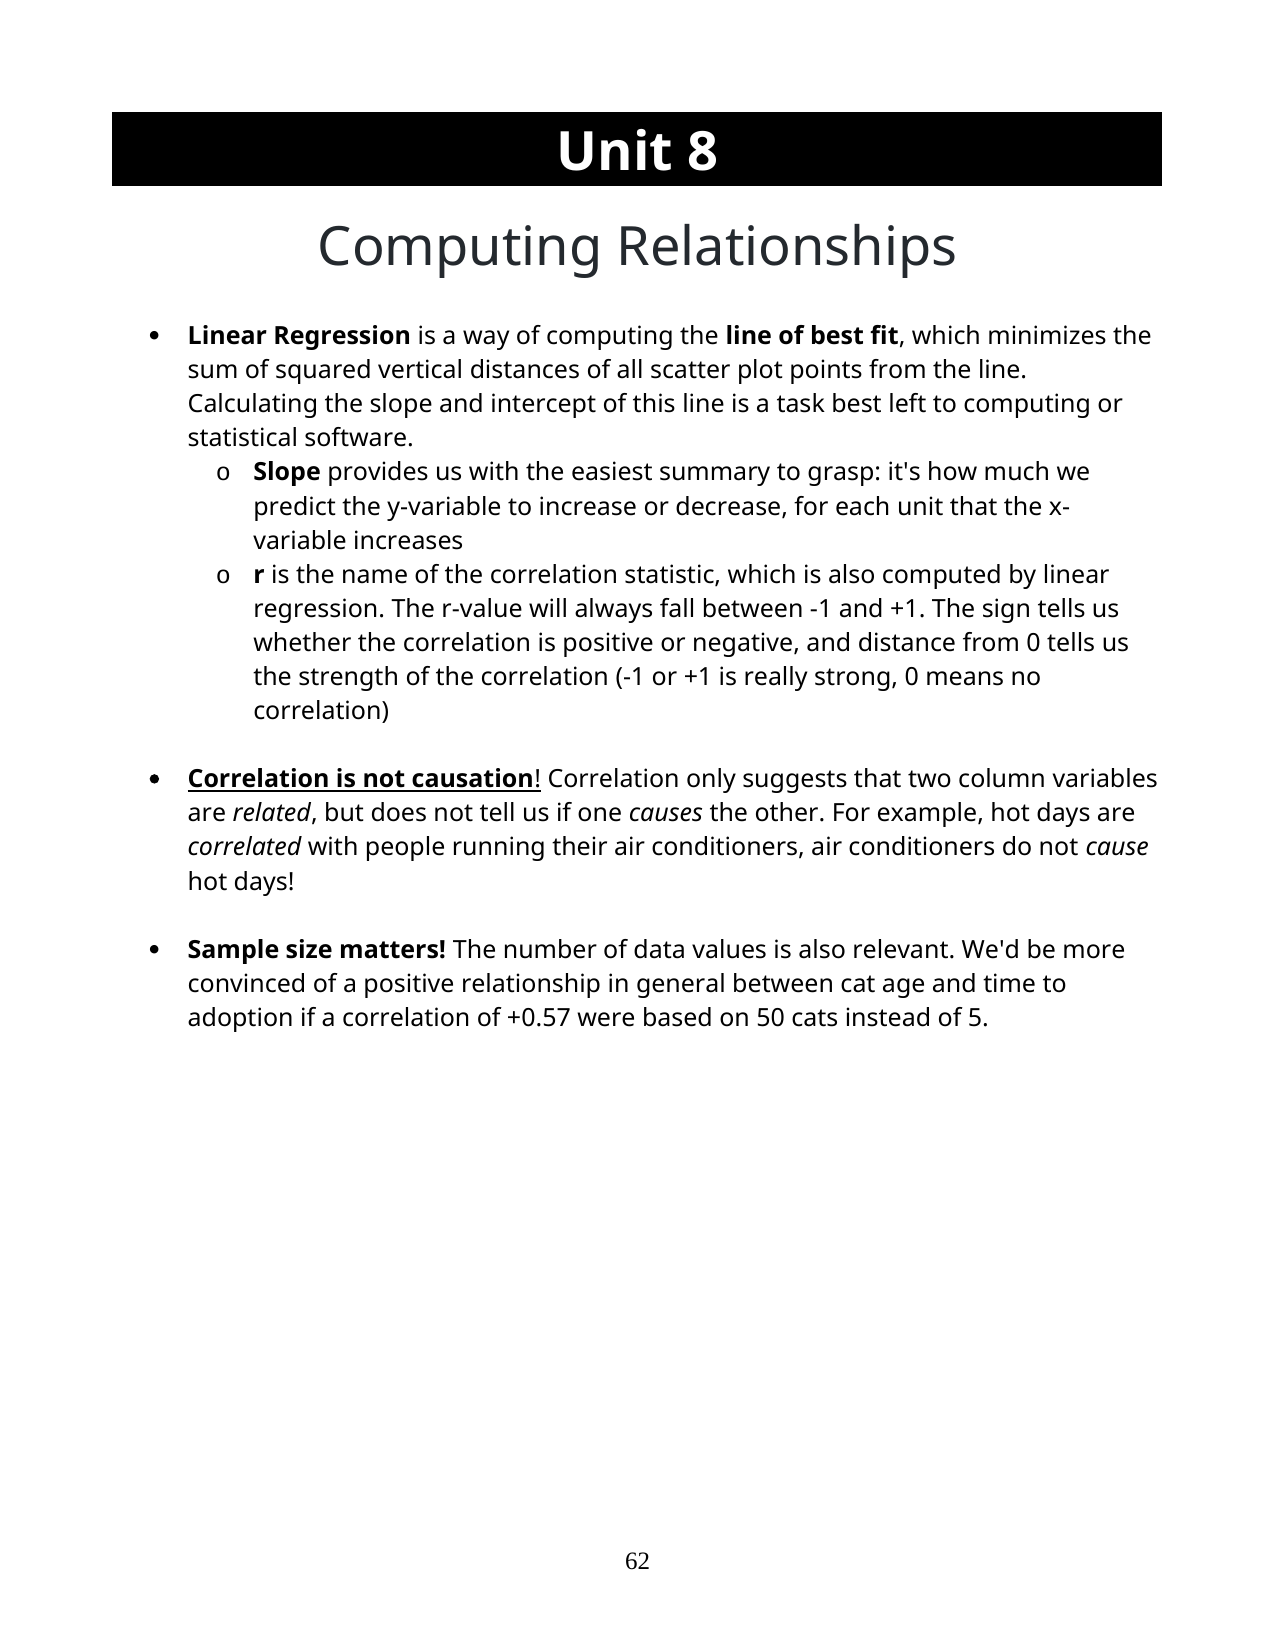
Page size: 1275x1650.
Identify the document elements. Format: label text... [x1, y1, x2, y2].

list Slope provides us with the easiest summary to grasp: it's how much we predict the y-variable to increase or decrease, for each unit that the x-variable increases [216, 454, 1162, 556]
list r is the name of the correlation statistic, which is also computed by linear regression. The r-value will always fall between -1 and +1. The sign tells us whether the correlation is positive or negative, and distance from 0 tells us the strength of the correlation (-1 or +1 is really strong, 0 means no correlation) [216, 556, 1162, 727]
subtitle Computing Relationships [112, 207, 1162, 281]
list Correlation is not causation! Correlation only suggests that two column variables are related, but does not tell us if one causes the other. For example, hot days are correlated with people running their air conditioners, air conditioners do not cause hot days! [150, 761, 1162, 897]
subtitle Unit 8 [112, 112, 1162, 186]
list Sample size matters! The number of data values is also relevant. We'd be more convinced of a positive relationship in general between cat age and time to adoption if a correlation of +0.57 were based on 50 cats instead of 5. [150, 931, 1162, 1033]
list Linear Regression is a way of computing the line of best fit, which minimizes the sum of squared vertical distances of all scatter plot points from the line. Calculating the slope and intercept of this line is a task best left to computing or statistical software. [150, 318, 1162, 454]
